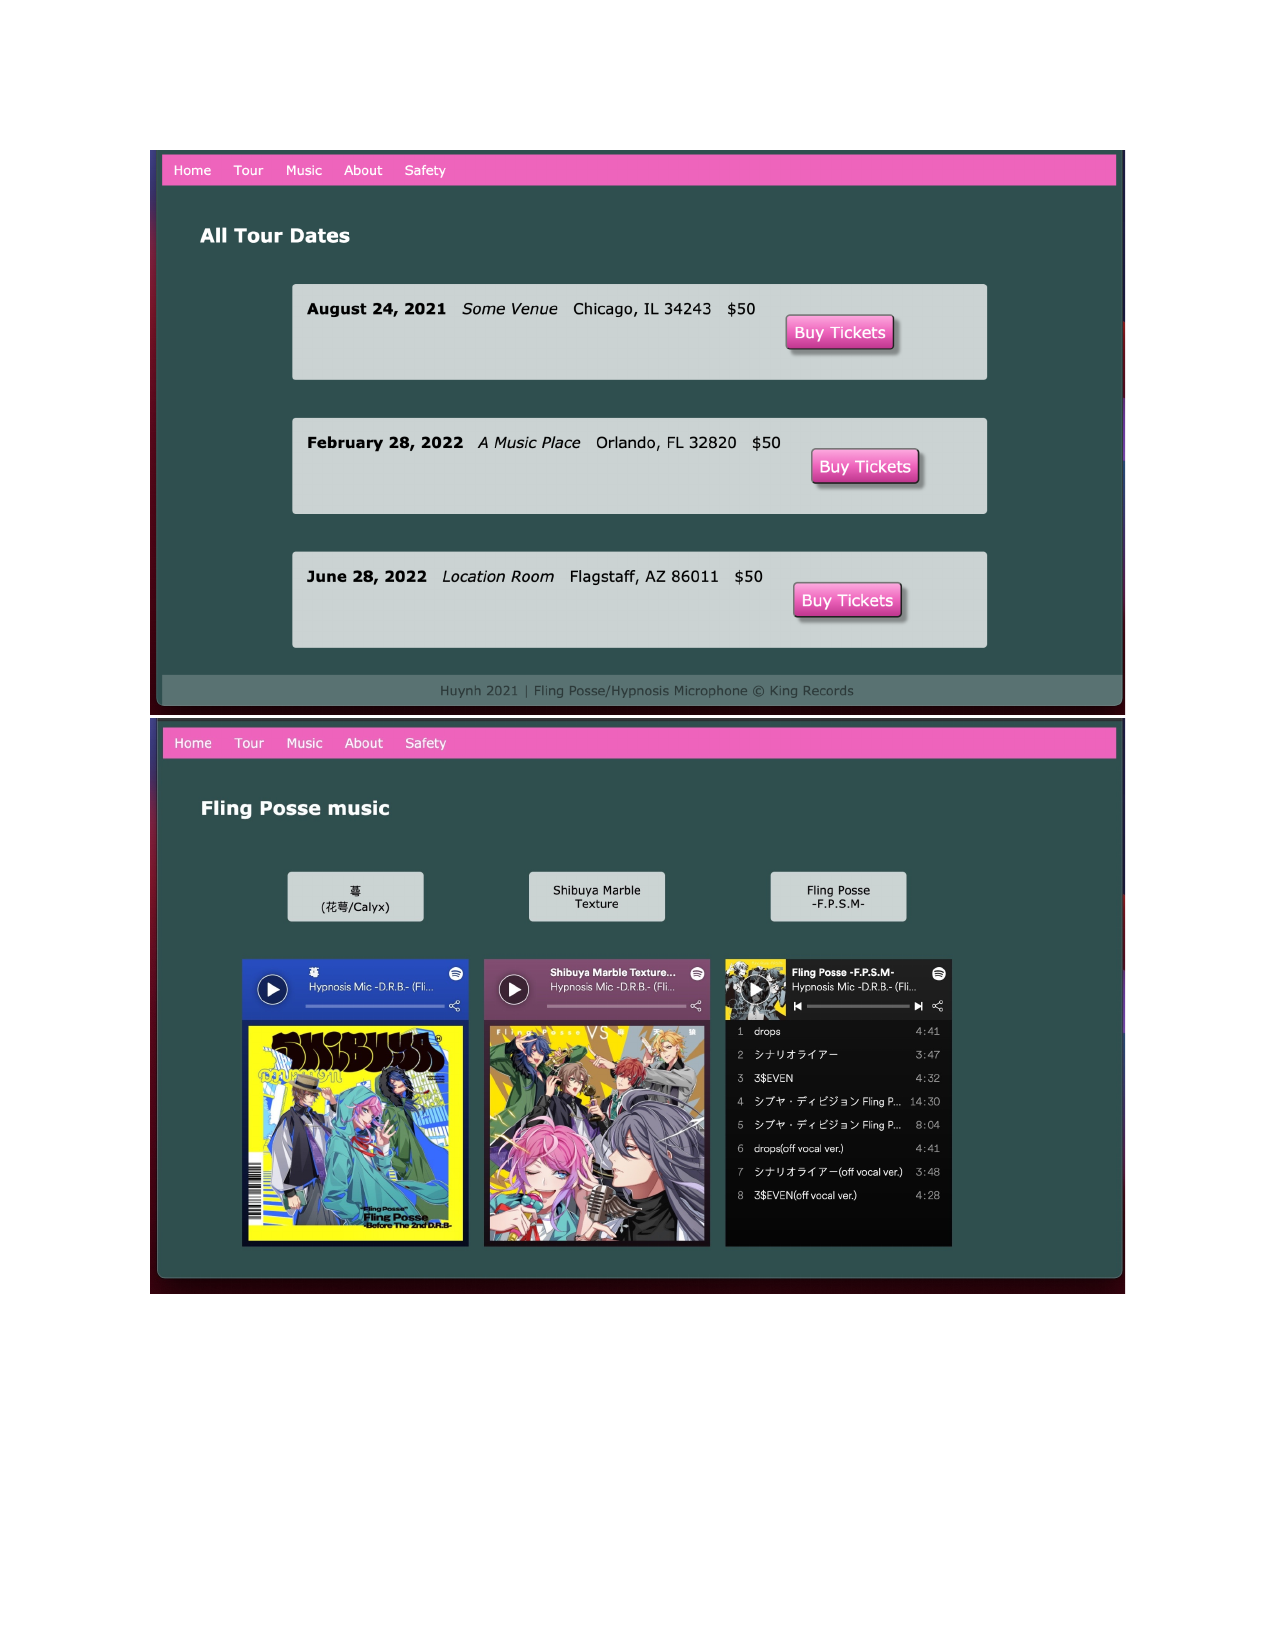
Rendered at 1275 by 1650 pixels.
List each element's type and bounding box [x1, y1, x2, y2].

picture [150, 718, 1125, 1294]
picture [150, 150, 1125, 715]
